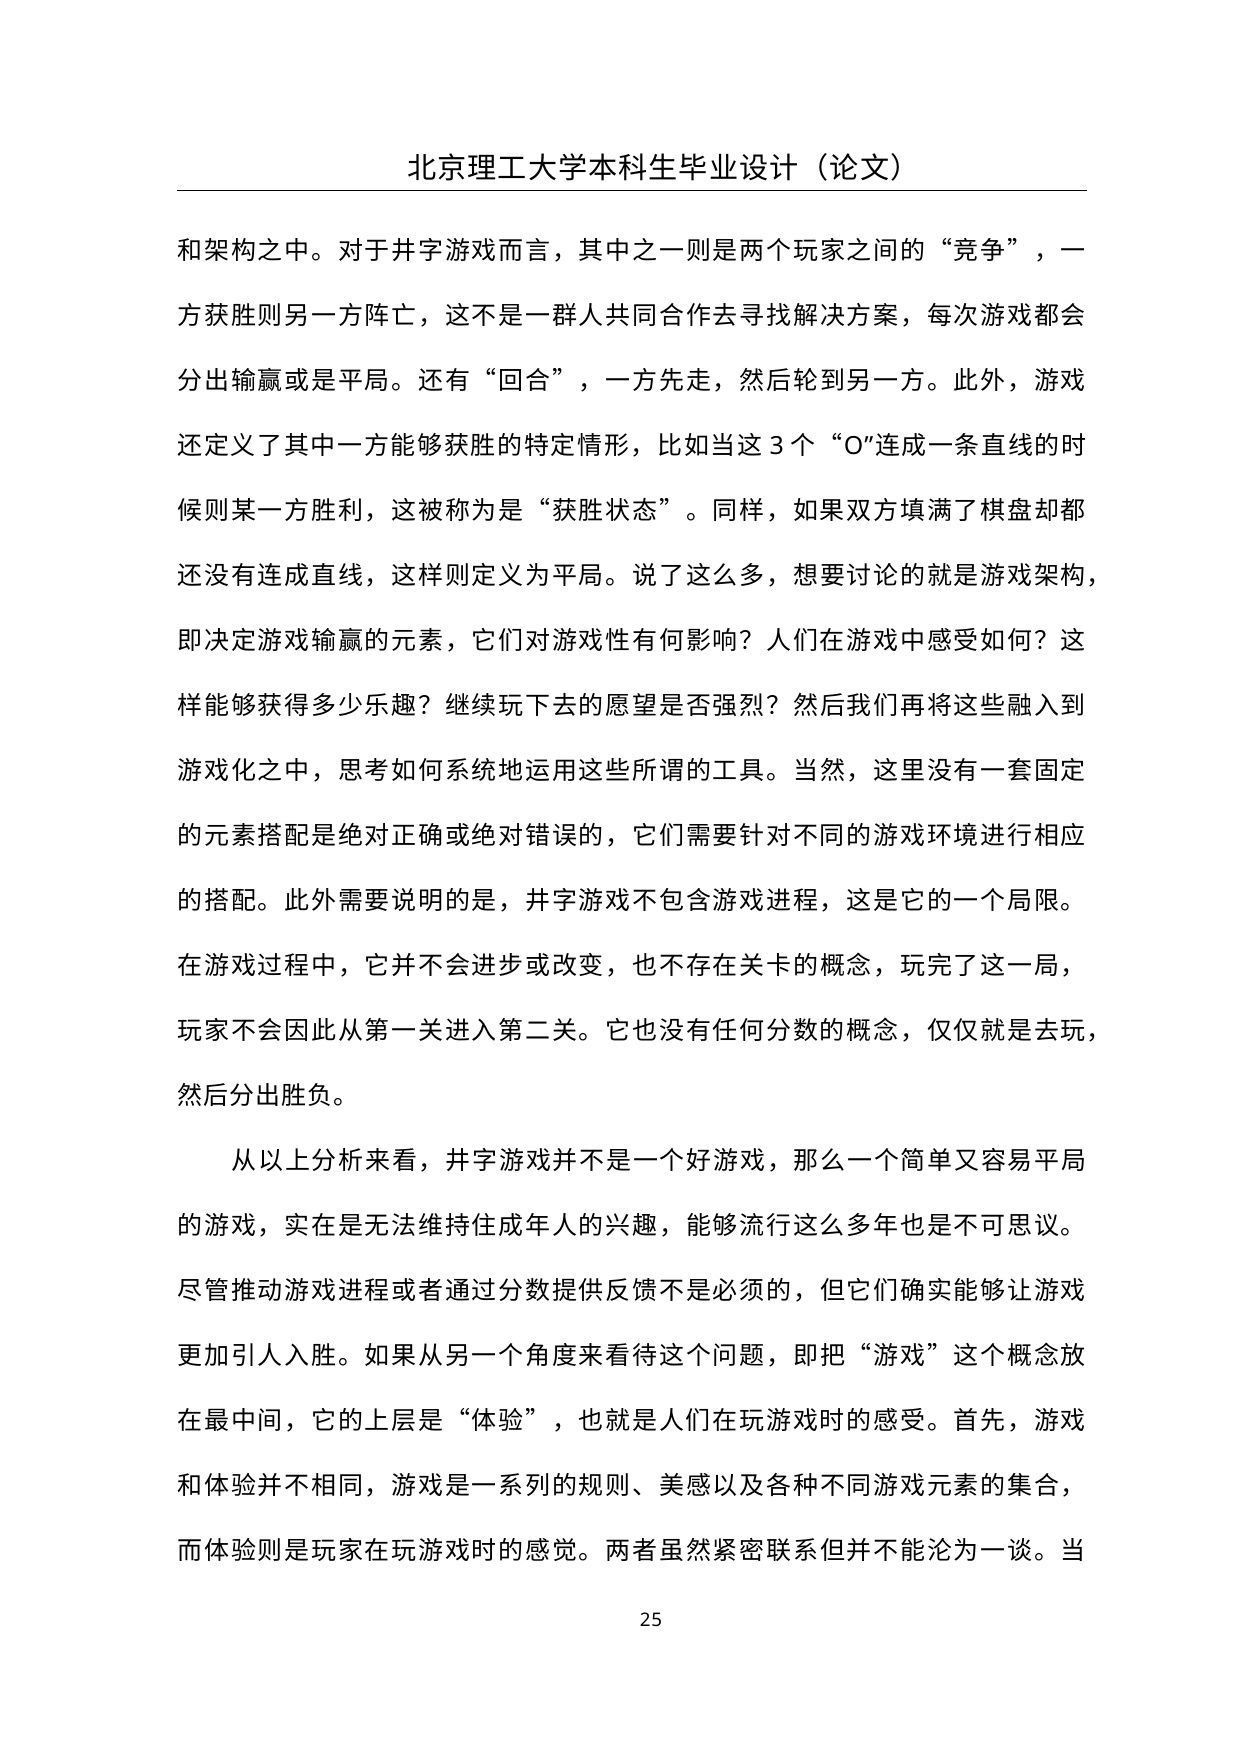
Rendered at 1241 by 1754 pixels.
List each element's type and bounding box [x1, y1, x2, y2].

text [177, 216, 1087, 1126]
text [177, 1126, 1087, 1581]
